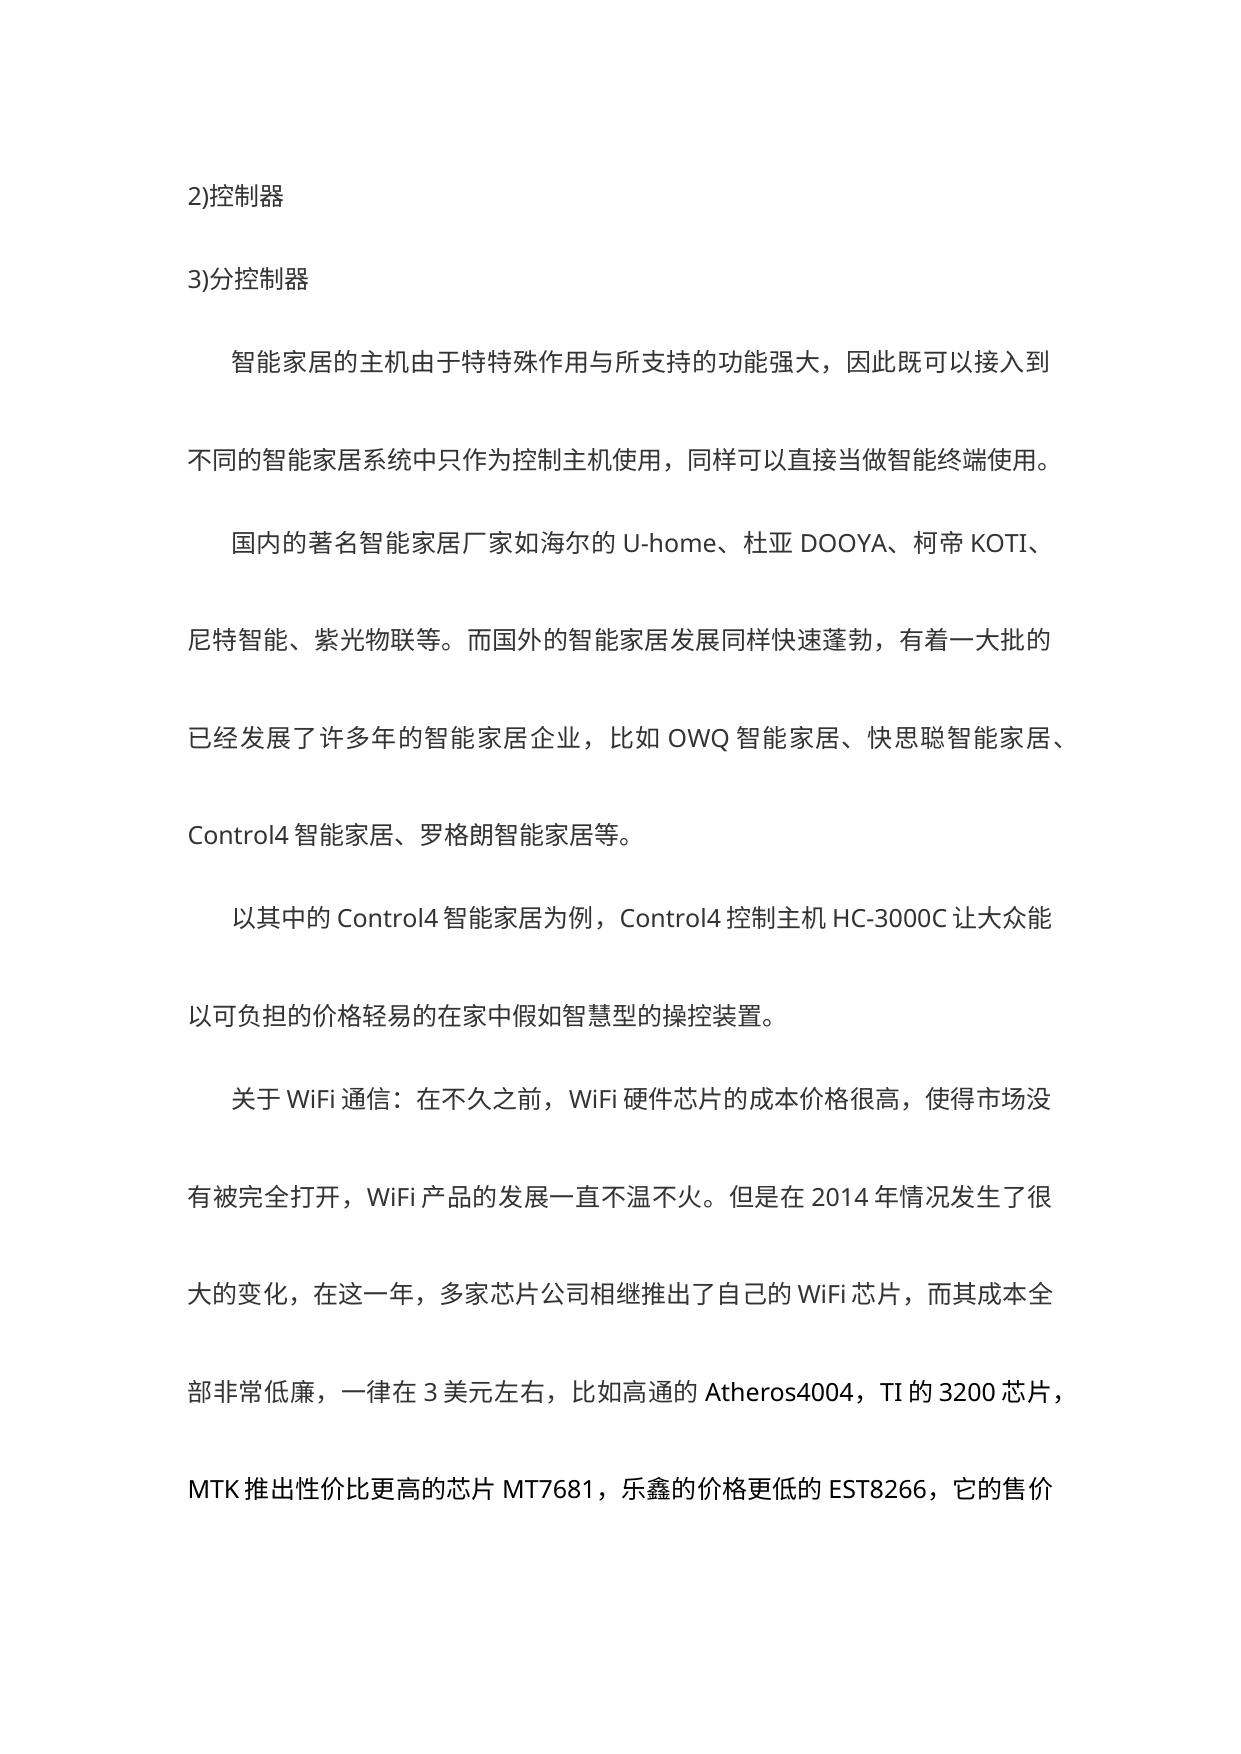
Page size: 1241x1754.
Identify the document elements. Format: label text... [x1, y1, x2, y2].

text 3)分控制器 [187, 245, 1053, 310]
text 2)控制器 [187, 162, 1053, 227]
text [187, 1065, 1053, 1520]
text 国内的著名智能家居厂家如海尔的U-home、杜亚DOOYA、柯帝KOTI、尼特智能、紫光物联等。而国外的智能家居发展同样快速蓬勃，有着一大批的已经发展了许多年的智能家居企业，比如OWQ智能家居、快思聪智能家居、Control4智能家居、罗格朗智能家居等。 [187, 509, 1053, 866]
text 智能家居的主机由于特特殊作用与所支持的功能强大，因此既可以接入到不同的智能家居系统中只作为控制主机使用，同样可以直接当做智能终端使用。 [187, 328, 1053, 491]
text 以其中的Control4智能家居为例，Control4控制主机HC-3000C让大众能以可负担的价格轻易的在家中假如智慧型的操控装置。 [187, 884, 1053, 1047]
